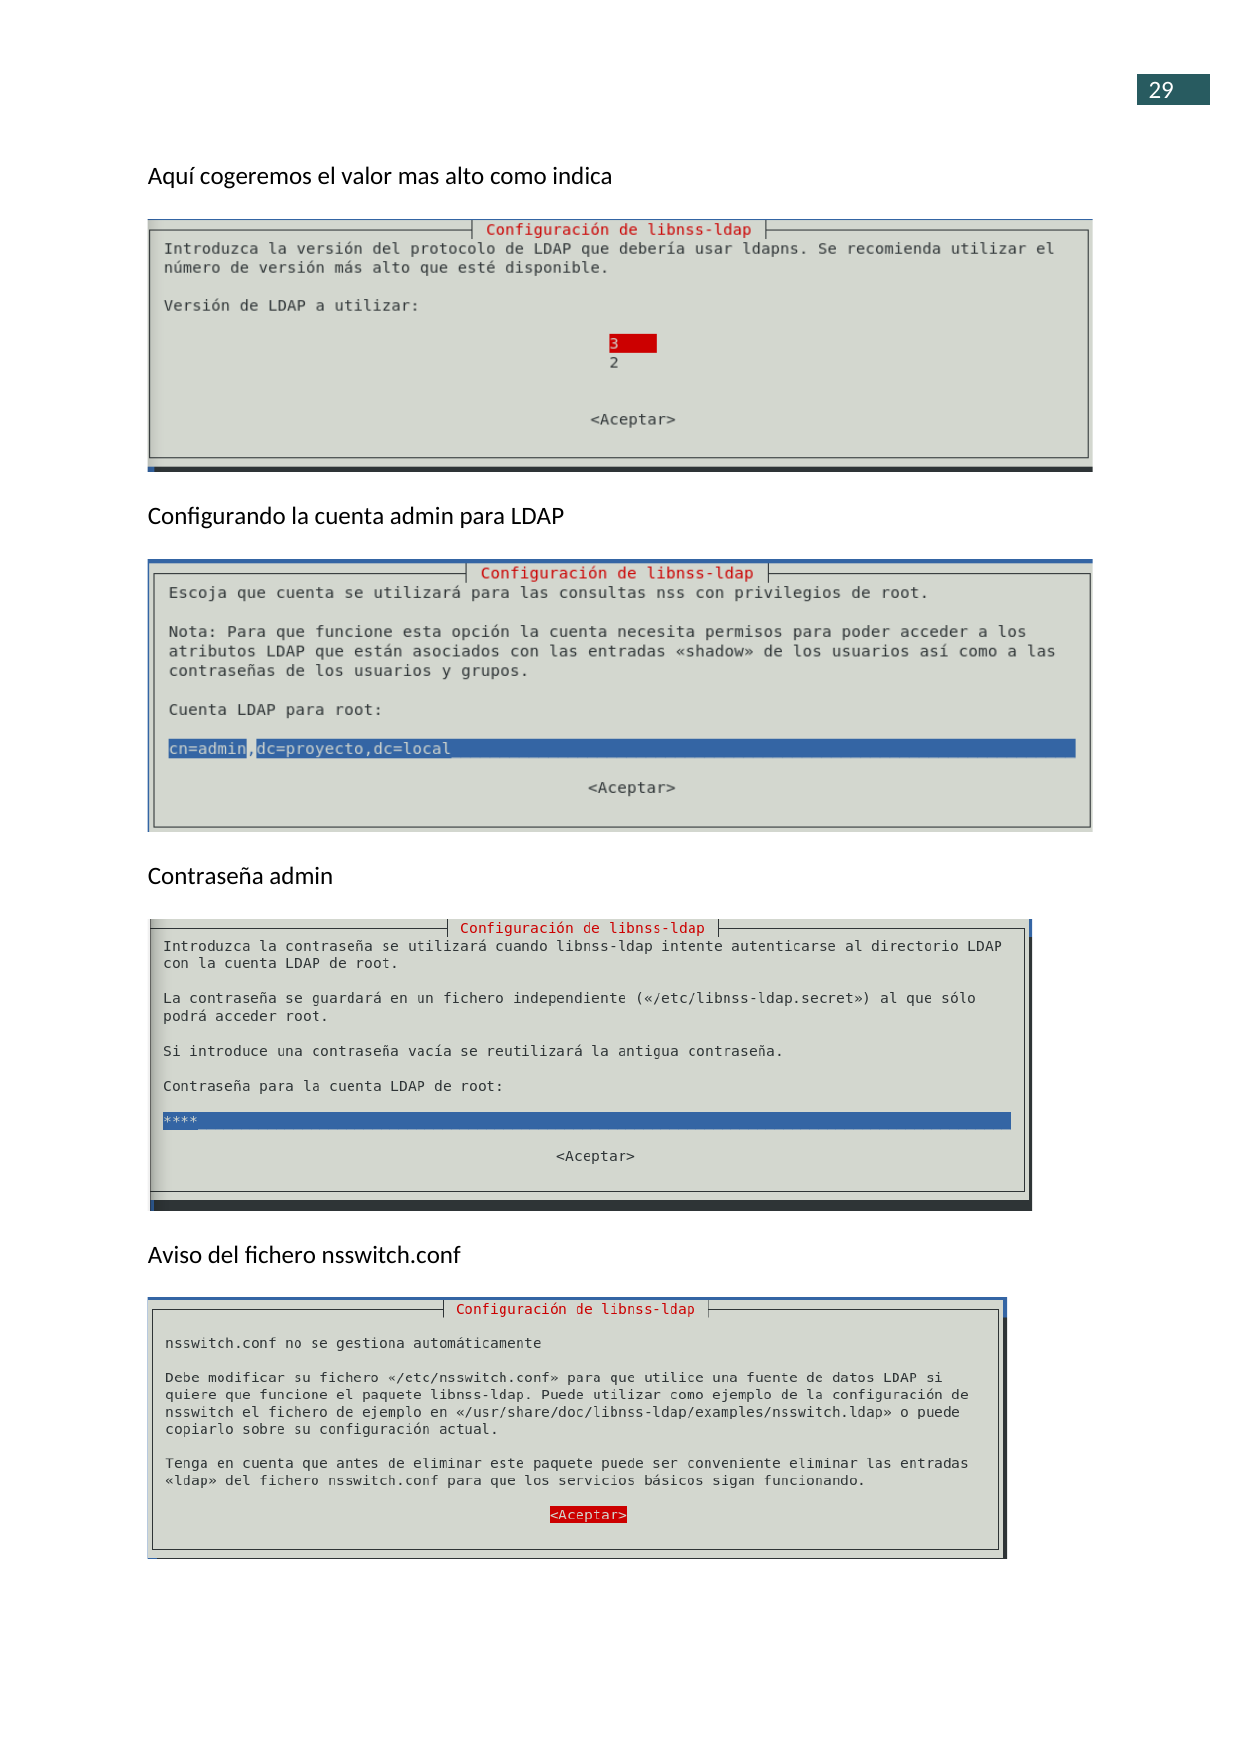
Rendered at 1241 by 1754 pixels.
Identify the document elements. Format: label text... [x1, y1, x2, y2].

picture [147, 559, 1093, 832]
text Aquí cogeremos el valor mas alto como indica [148, 161, 1092, 191]
text Contraseña admin [148, 861, 1092, 891]
picture [147, 219, 1093, 472]
picture [147, 919, 1033, 1211]
text Aviso del fichero nsswitch.conf [148, 1239, 1092, 1269]
picture [147, 1297, 1008, 1559]
text Configurando la cuenta admin para LDAP [148, 500, 1092, 531]
